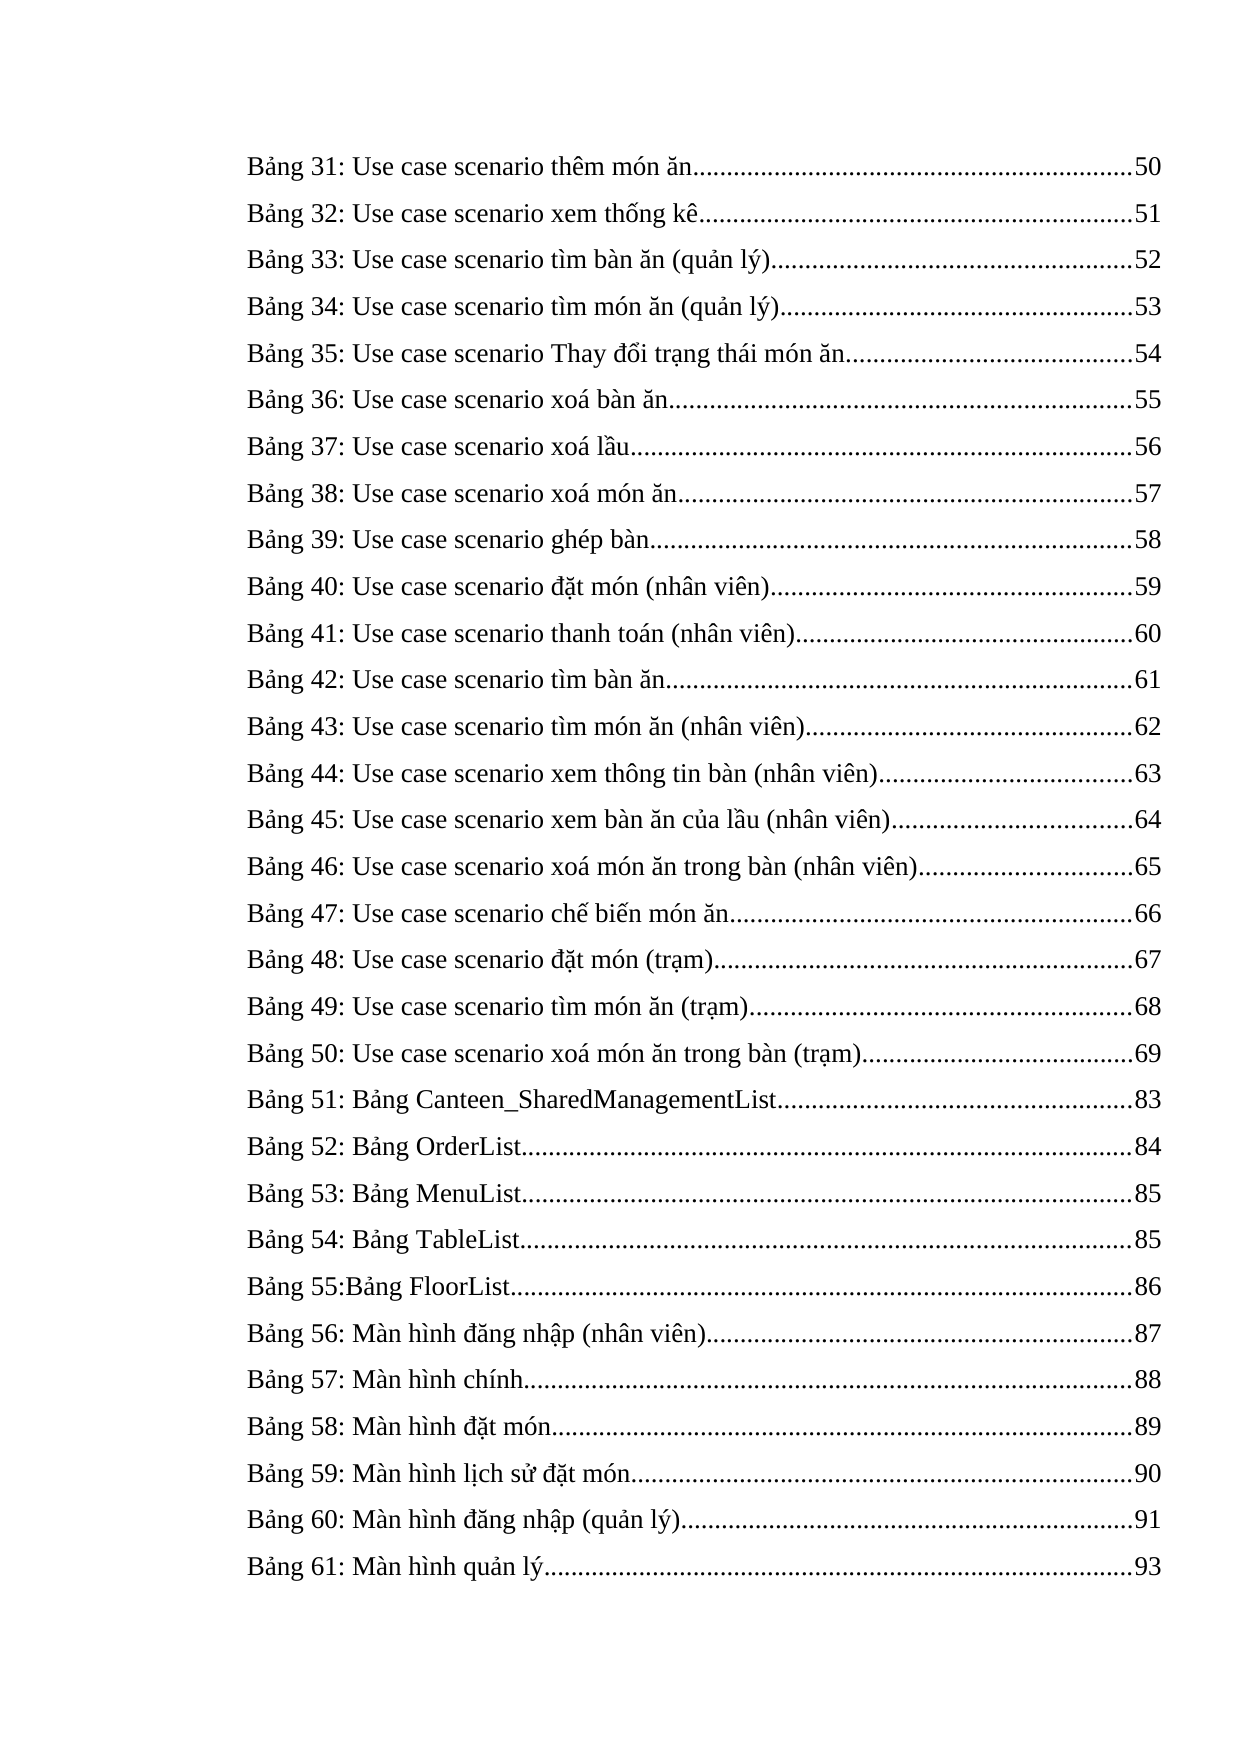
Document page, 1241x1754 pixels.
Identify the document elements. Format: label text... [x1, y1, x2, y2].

text Bảng 42: Use case scenario tìm bàn ăn 61 [187, 663, 1162, 694]
text Bảng 38: Use case scenario xoá món ăn 57 [187, 477, 1162, 508]
text Bảng 51: Bảng Canteen_SharedManagementList 83 [187, 1083, 1162, 1114]
text Bảng 60: Màn hình đăng nhập (quản lý) 91 [187, 1503, 1162, 1534]
text Bảng 41: Use case scenario thanh toán (nhân viên) 60 [187, 617, 1162, 648]
text Bảng 43: Use case scenario tìm món ăn (nhân viên) 62 [187, 710, 1162, 741]
text Bảng 58: Màn hình đặt món 89 [187, 1410, 1162, 1441]
text Bảng 54: Bảng TableList 85 [187, 1223, 1162, 1254]
text Bảng 40: Use case scenario đặt món (nhân viên) 59 [187, 570, 1162, 601]
text Bảng 32: Use case scenario xem thống kê 51 [187, 197, 1162, 228]
text Bảng 34: Use case scenario tìm món ăn (quản lý) 53 [187, 290, 1162, 321]
text Bảng 45: Use case scenario xem bàn ăn của lầu (nhân viên) 64 [187, 803, 1162, 834]
text Bảng 44: Use case scenario xem thông tin bàn (nhân viên) 63 [187, 757, 1162, 788]
text Bảng 36: Use case scenario xoá bàn ăn 55 [187, 383, 1162, 414]
text Bảng 39: Use case scenario ghép bàn 58 [187, 523, 1162, 554]
text Bảng 50: Use case scenario xoá món ăn trong bàn (trạm) 69 [187, 1037, 1162, 1068]
text Bảng 53: Bảng MenuList 85 [187, 1177, 1162, 1208]
text Bảng 48: Use case scenario đặt món (trạm) 67 [187, 943, 1162, 974]
text Bảng 37: Use case scenario xoá lầu 56 [187, 430, 1162, 461]
text Bảng 56: Màn hình đăng nhập (nhân viên) 87 [187, 1317, 1162, 1348]
text Bảng 46: Use case scenario xoá món ăn trong bàn (nhân viên) 65 [187, 850, 1162, 881]
text Bảng 35: Use case scenario Thay đổi trạng thái món ăn 54 [187, 337, 1162, 368]
text Bảng 47: Use case scenario chế biến món ăn 66 [187, 897, 1162, 928]
text Bảng 31: Use case scenario thêm món ăn 50 [187, 150, 1162, 181]
text Bảng 33: Use case scenario tìm bàn ăn (quản lý) 52 [187, 243, 1162, 274]
text Bảng 59: Màn hình lịch sử đặt món 90 [187, 1457, 1162, 1488]
text Bảng 61: Màn hình quản lý 93 [187, 1550, 1162, 1581]
text Bảng 52: Bảng OrderList 84 [187, 1130, 1162, 1161]
text Bảng 49: Use case scenario tìm món ăn (trạm) 68 [187, 990, 1162, 1021]
text Bảng 57: Màn hình chính 88 [187, 1363, 1162, 1394]
text Bảng 55:Bảng FloorList 86 [187, 1270, 1162, 1301]
